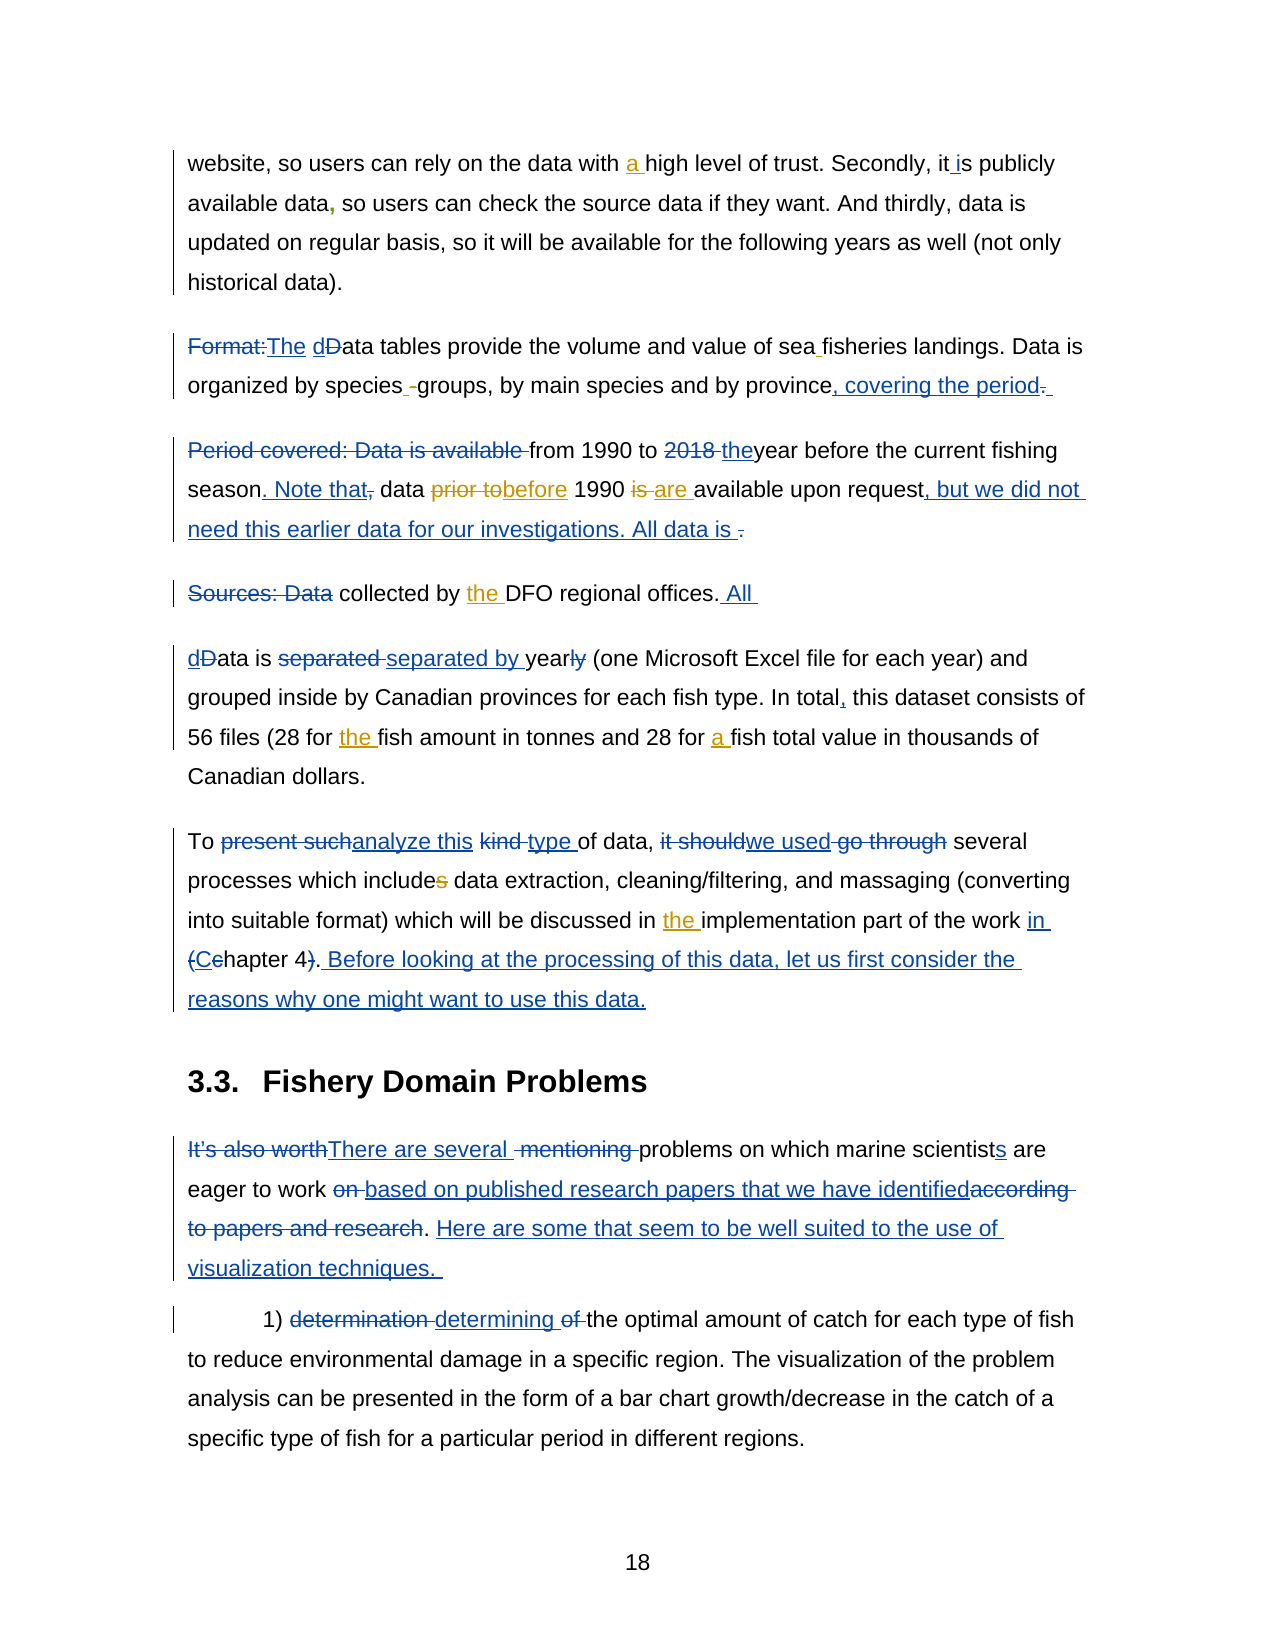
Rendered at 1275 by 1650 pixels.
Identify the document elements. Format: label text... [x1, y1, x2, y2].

text collected by DFO regional offices. [187, 580, 1087, 607]
text 1) the optimal amount of catch for each type of fish to reduce environmental damage in a specific region. The visualization of the problem analysis can be presented in the form of a bar chart growth/decrease in the catch of a specific type of fish for a particular period in different regions. [187, 1306, 1087, 1451]
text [187, 150, 1087, 295]
subtitle 3.3. Fishery Domain Problems [187, 1063, 1087, 1098]
text ata is year (one Microsoft Excel file for each year) and grouped inside by Canadian provinces for each fish type. In total this dataset consists of 56 files (28 for fish amount in tonnes and 28 for fish total value in thousands of Canadian dollars. [187, 645, 1087, 789]
text problems on which marine scientist are eager to work . [187, 1136, 1087, 1281]
text from 1990 to year before the current fishing season data 1990 available upon request [187, 437, 1087, 542]
text ata tables provide the volume and value of seafisheries landings. Data is organized by speciesgroups, by main species and by province [187, 333, 1087, 399]
text To of data, several processes which include data extraction, cleaning/filtering, and massaging (converting into suitable format) which will be discussed in implementation part of the work hapter 4. [187, 828, 1087, 1012]
